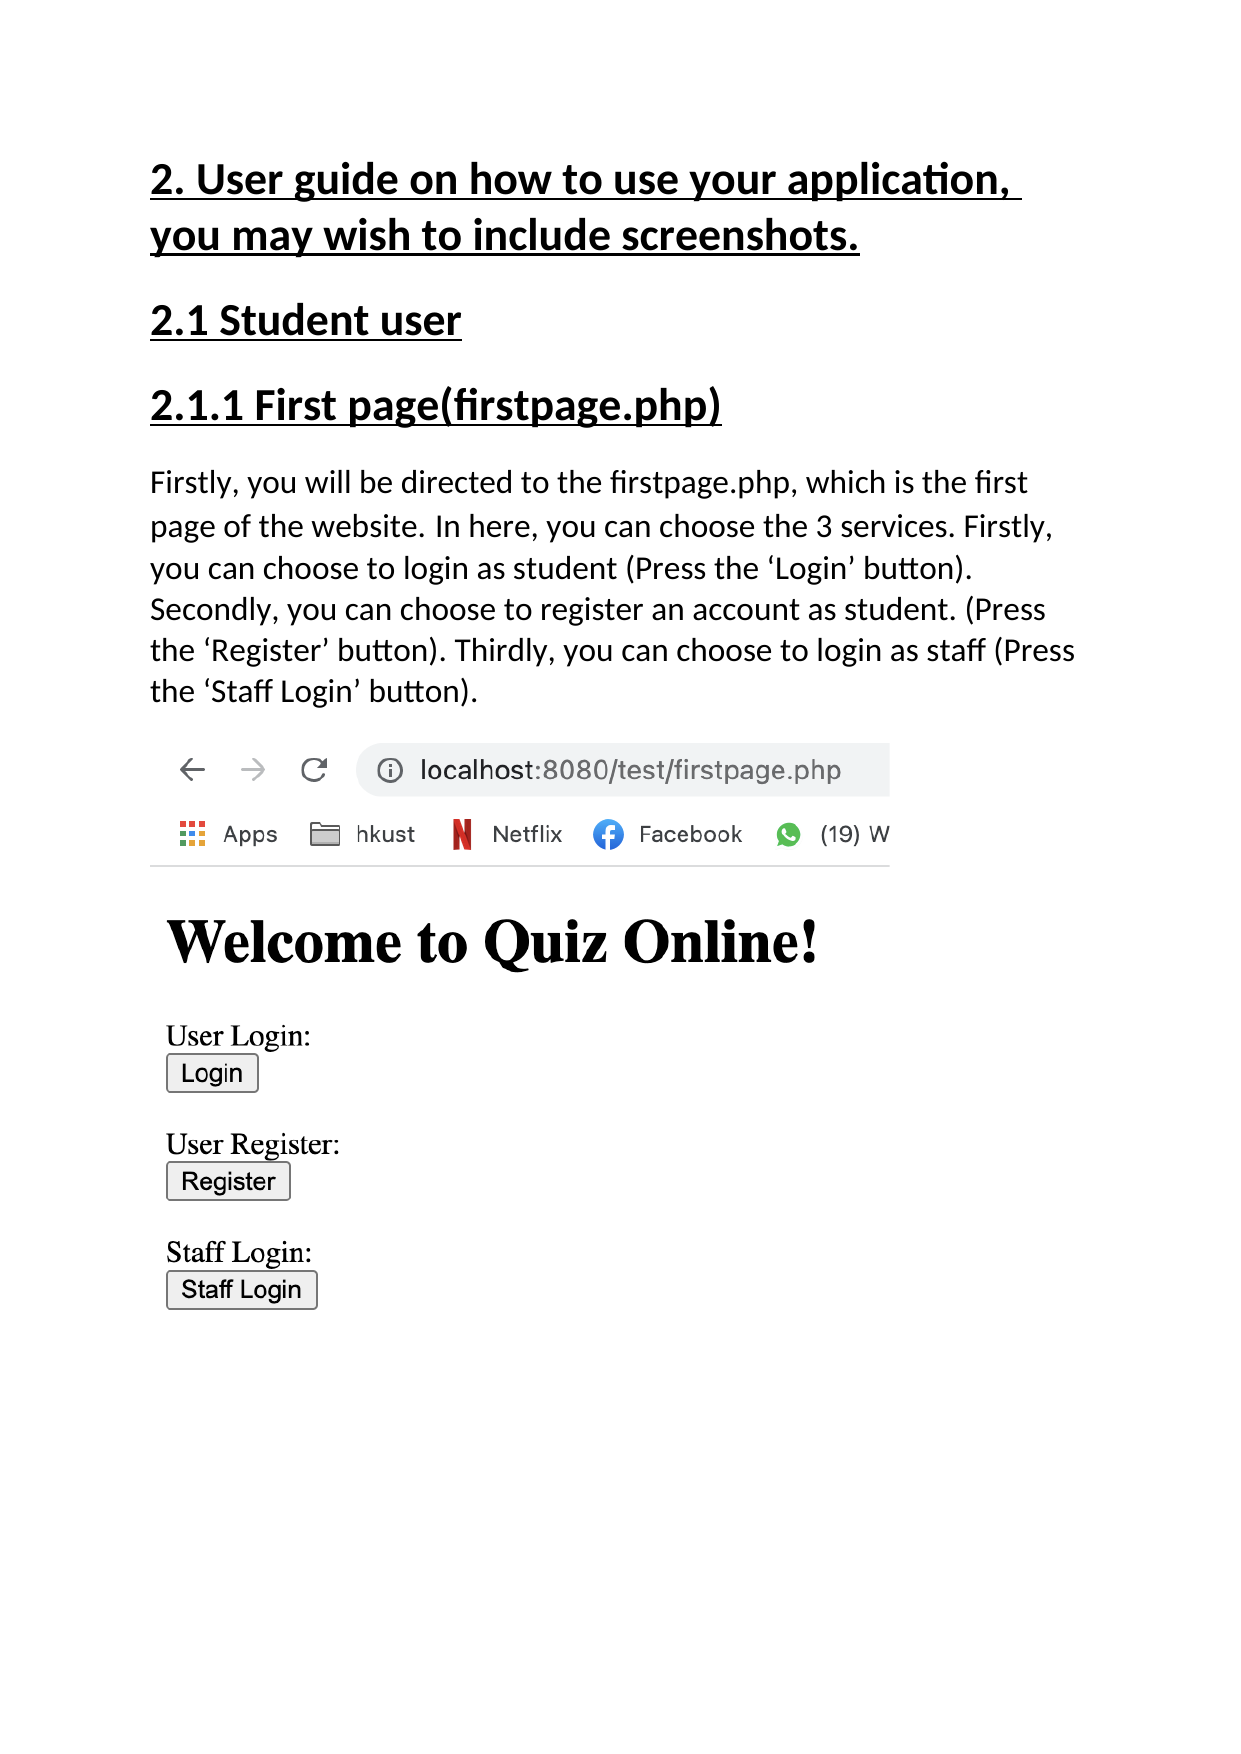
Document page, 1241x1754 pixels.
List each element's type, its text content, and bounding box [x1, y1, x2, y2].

text 2.1.1 First page(firstpage.php) [150, 376, 1090, 432]
picture [150, 739, 890, 1377]
text 2.1 Student user [150, 291, 1090, 347]
text Firstly, you will be directed to the firstpage.php, which is the first page of the website. In here, you can choose the 3 services. Firstly, you can choose to login as student (Press the ‘Login’ button). Secondly, you can choose to register an account as student. (Press the ‘Register’ button). Thirdly, you can choose to login as staff (Press the ‘Staff Login’ button). [150, 461, 1090, 710]
text 2. User guide on how to use your application, you may wish to include screenshots. [150, 150, 1090, 262]
